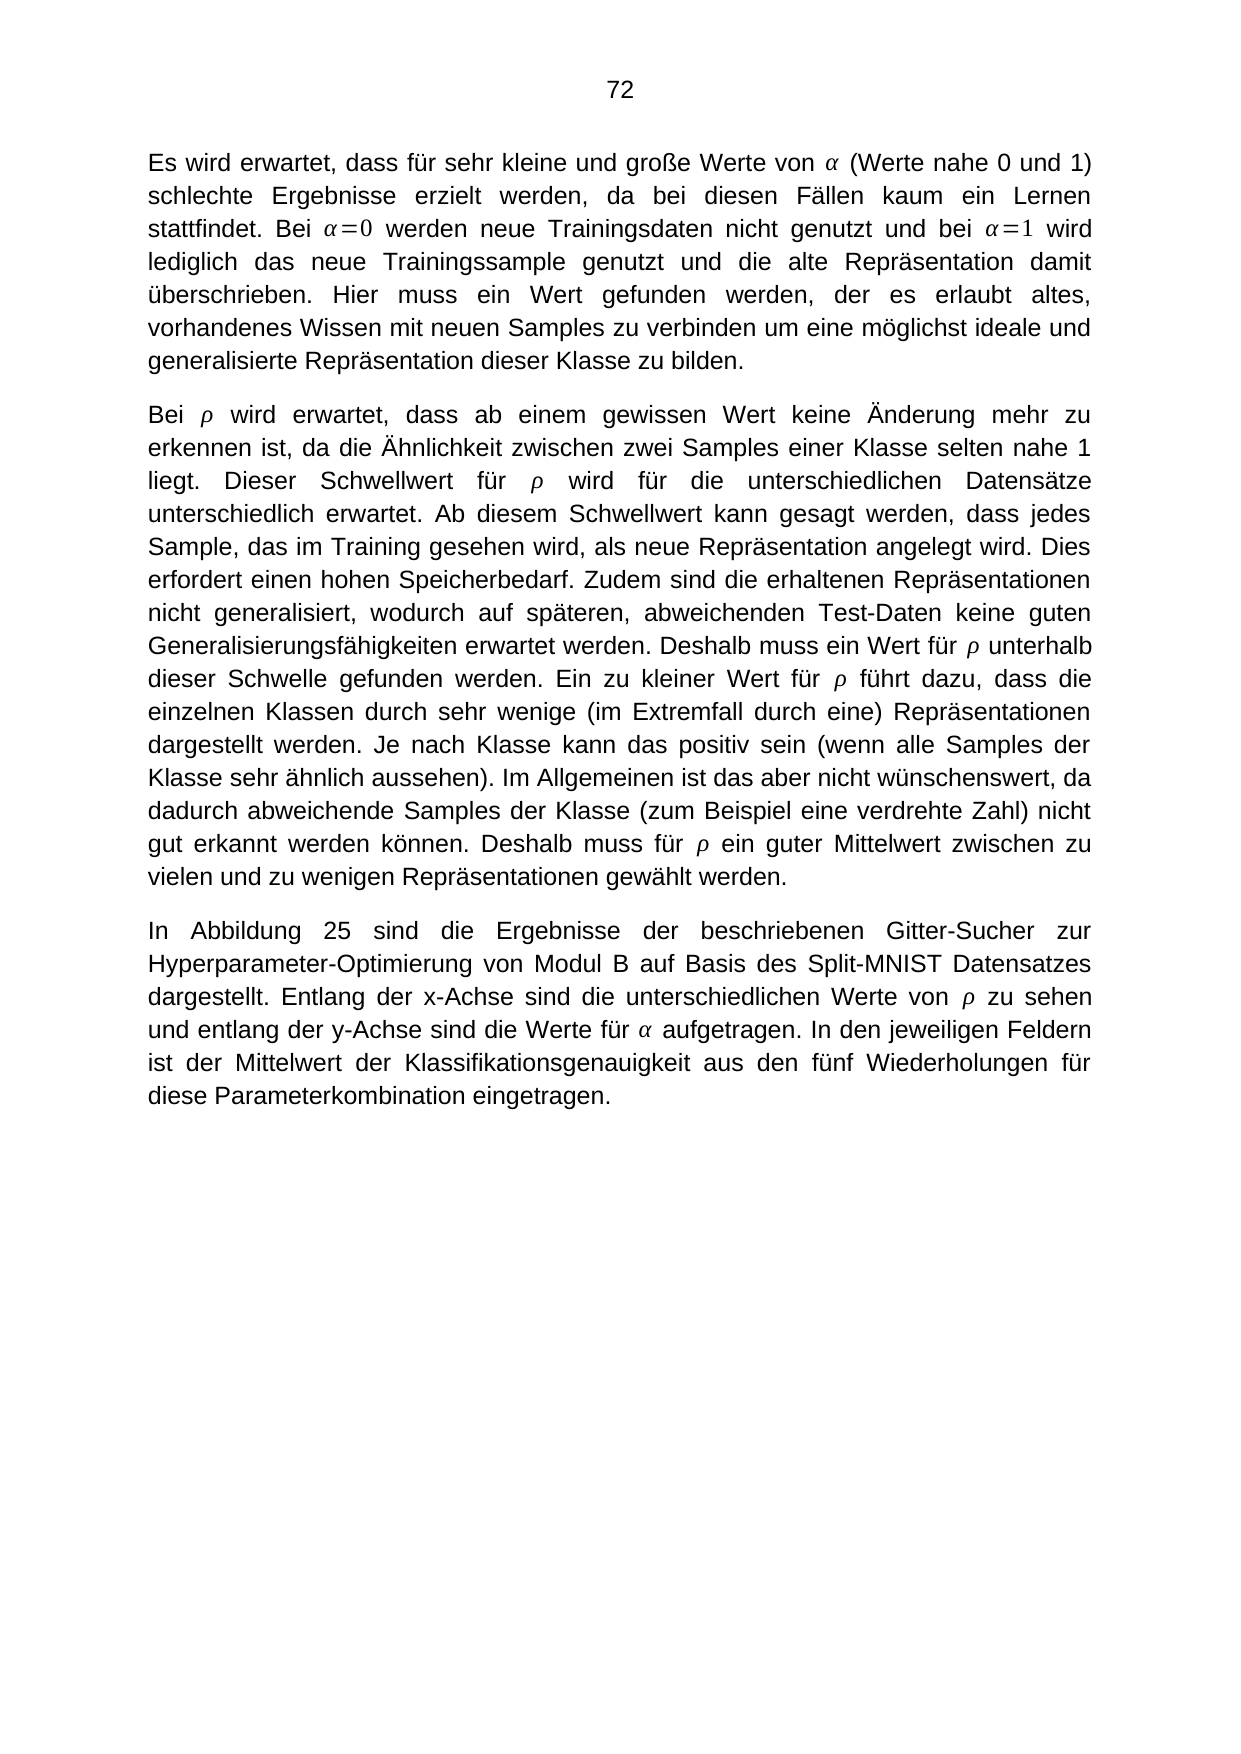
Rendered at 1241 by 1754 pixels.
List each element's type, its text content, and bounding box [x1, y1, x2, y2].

text In Abbildung 25 sind die Ergebnisse der beschriebenen Gitter-Sucher zur Hyperparameter-Optimierung von Modul B auf Basis des Split-MNIST Datensatzes dargestellt. Entlang der x-Achse sind die unterschiedlichen Werte von zu sehen und entlang der y-Achse sind die Werte für aufgetragen. In den jeweiligen Feldern ist der Mittelwert der Klassifikationsgenauigkeit aus den fünf Wiederholungen für diese Parameterkombination eingetragen. [148, 916, 1092, 1110]
text Es wird erwartet, dass für sehr kleine und große Werte von (Werte nahe 0 und 1) schlechte Ergebnisse erzielt werden, da bei diesen Fällen kaum ein Lernen stattfindet. Bei werden neue Trainingsdaten nicht genutzt und bei wird lediglich das neue Trainingssample genutzt und die alte Repräsentation damit überschrieben. Hier muss ein Wert gefunden werden, der es erlaubt altes, vorhandenes Wissen mit neuen Samples zu verbinden um eine möglichst ideale und generalisierte Repräsentation dieser Klasse zu bilden. [148, 148, 1092, 374]
text Bei wird erwartet, dass ab einem gewissen Wert keine Änderung mehr zu erkennen ist, da die Ähnlichkeit zwischen zwei Samples einer Klasse selten nahe 1 liegt. Dieser Schwellwert für wird für die unterschiedlichen Datensätze unterschiedlich erwartet. Ab diesem Schwellwert kann gesagt werden, dass jedes Sample, das im Training gesehen wird, als neue Repräsentation angelegt wird. Dies erfordert einen hohen Speicherbedarf. Zudem sind die erhaltenen Repräsentationen nicht generalisiert, wodurch auf späteren, abweichenden Test-Daten keine guten Generalisierungsfähigkeiten erwartet werden. Deshalb muss ein Wert für unterhalb dieser Schwelle gefunden werden. Ein zu kleiner Wert für führt dazu, dass die einzelnen Klassen durch sehr wenige (im Extremfall durch eine) Repräsentationen dargestellt werden. Je nach Klasse kann das positiv sein (wenn alle Samples der Klasse sehr ähnlich aussehen). Im Allgemeinen ist das aber nicht wünschenswert, da dadurch abweichende Samples der Klasse (zum Beispiel eine verdrehte Zahl) nicht gut erkannt werden können. Deshalb muss für ein guter Mittelwert zwischen zu vielen und zu wenigen Repräsentationen gewählt werden. [148, 400, 1092, 891]
